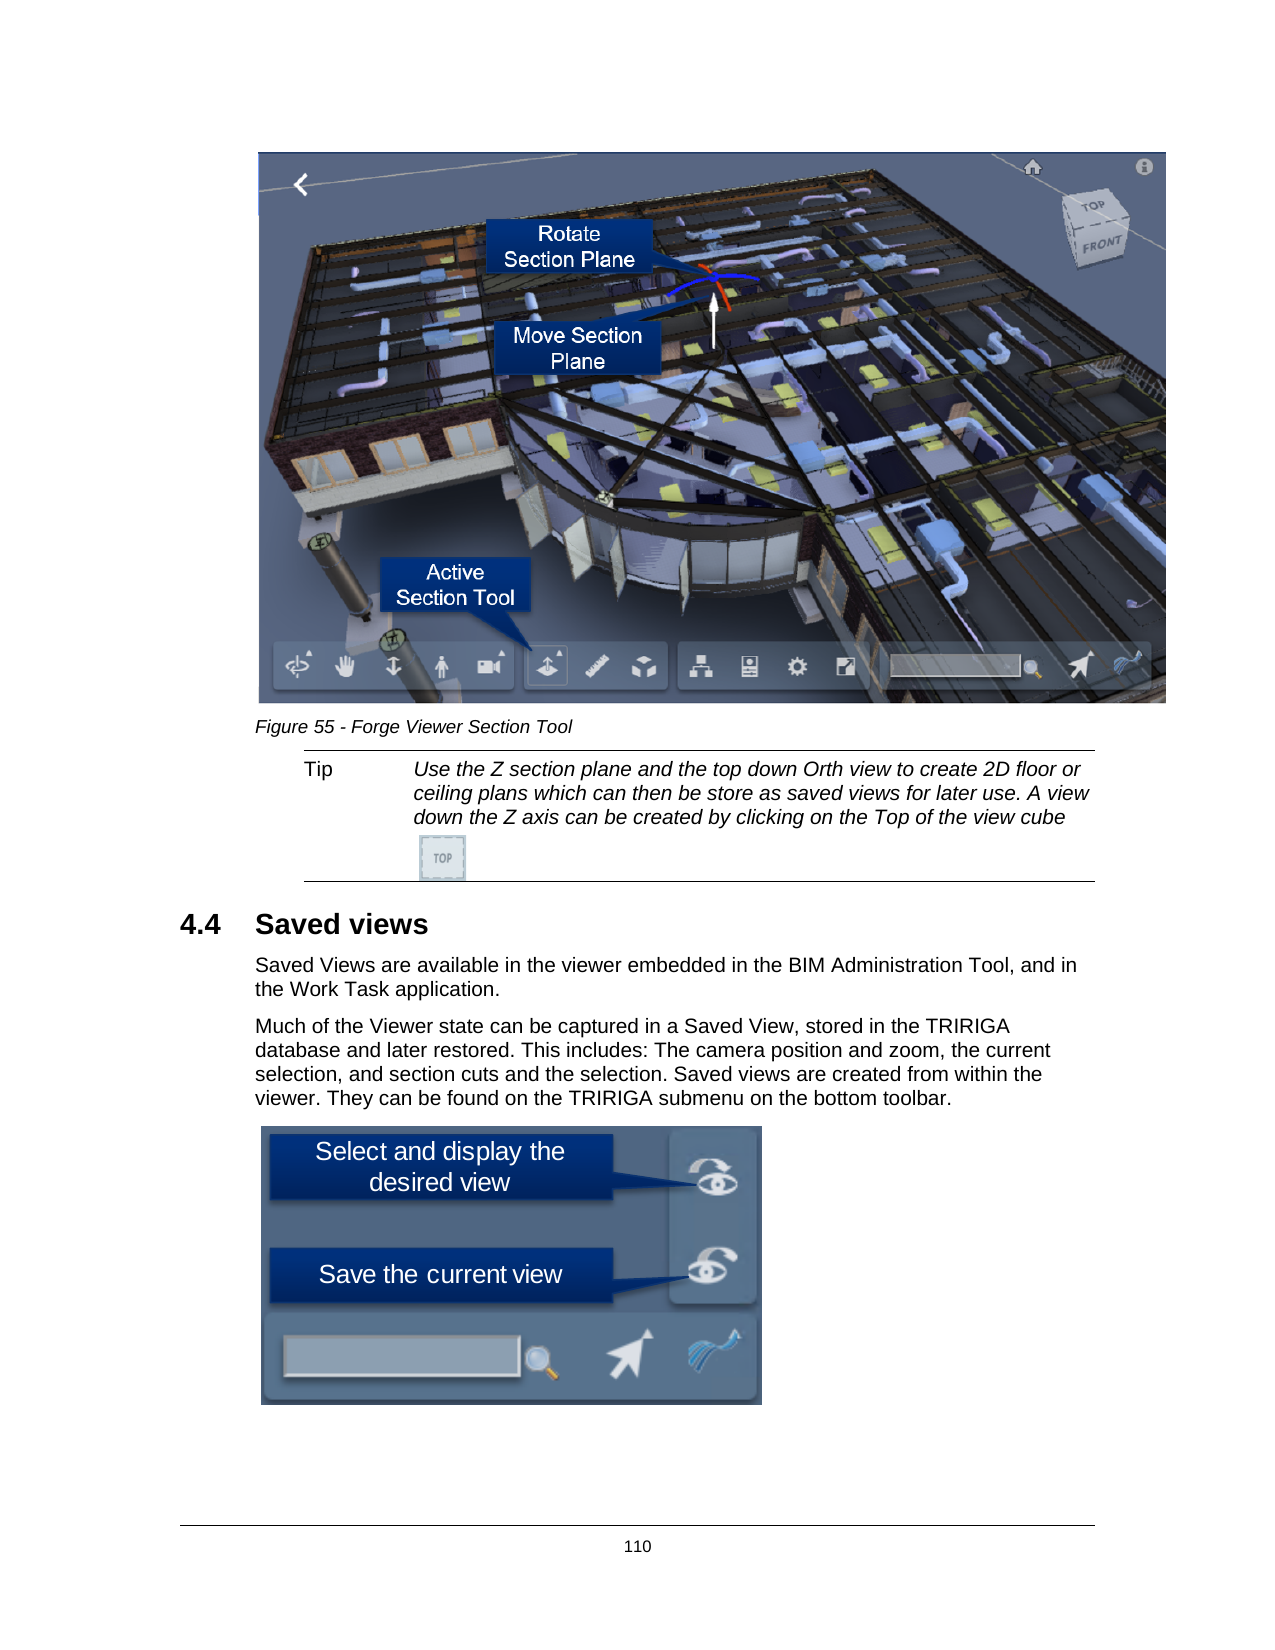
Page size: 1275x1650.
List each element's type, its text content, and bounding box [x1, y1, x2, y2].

picture [255, 150, 1170, 704]
text Much of the Viewer state can be captured in a Saved View, stored in the TRIRIGA database and later restored. This includes: The camera position and zoom, the current selection, and section cuts and the selection. Saved views are created from within the viewer. They can be found on the TRIRIGA submenu on the bottom toolbar. [255, 1013, 1095, 1109]
table_header Use the Z section plane and the top down Orth view to create 2D floor or ceiling plans which can then be store as saved views for later use. A view down the Z axis can be created by clicking on the Top of the view cube [413, 751, 1095, 881]
subtitle Saved views [180, 907, 1095, 941]
picture [419, 835, 467, 881]
table_header Tip [304, 751, 413, 881]
text Figure 55 - Forge Viewer Section Tool [255, 716, 1095, 737]
text Saved Views are available in the viewer embedded in the BIM Administration Tool, and in the Work Task application. [255, 953, 1095, 1001]
